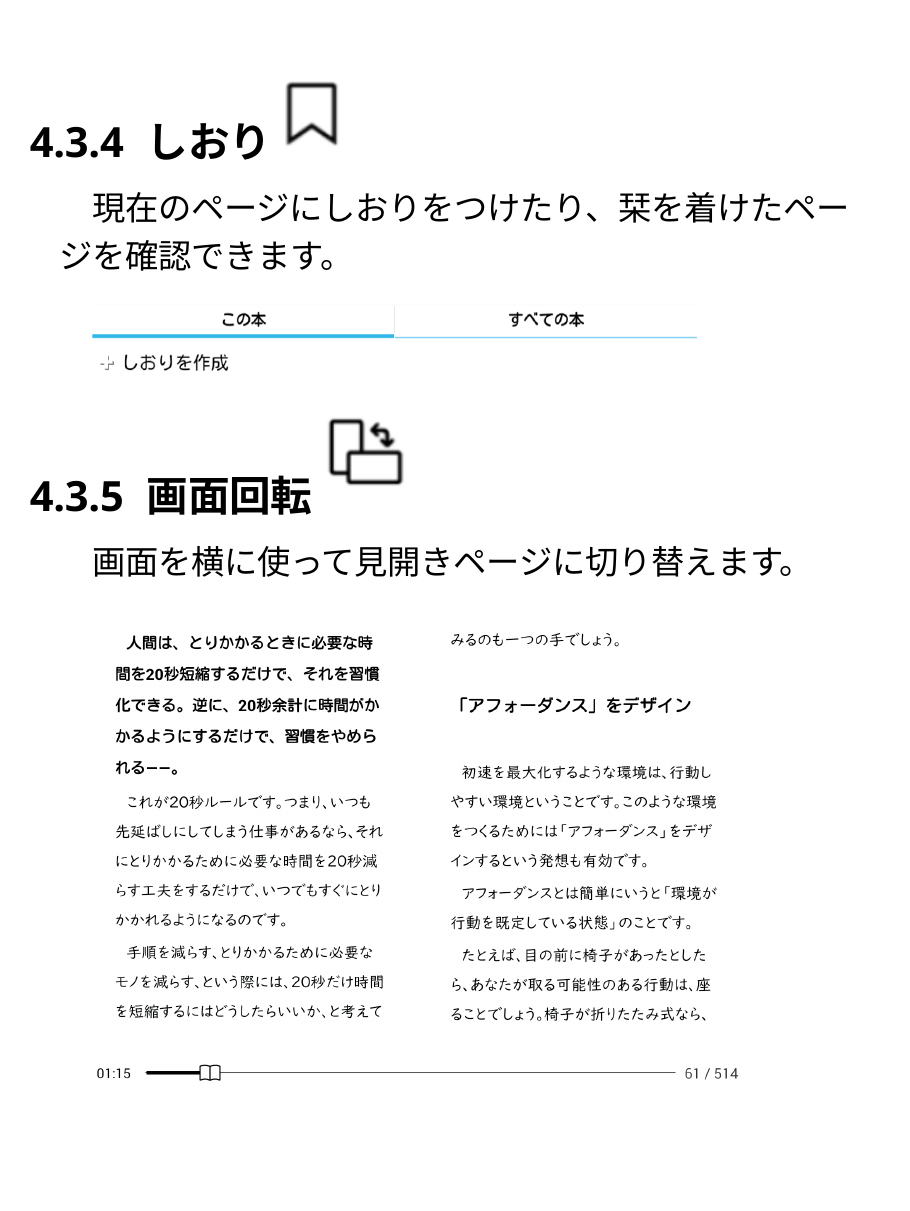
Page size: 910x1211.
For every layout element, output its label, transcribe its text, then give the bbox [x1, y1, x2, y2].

subtitle 画面回転 [29, 407, 910, 524]
picture [271, 69, 354, 157]
subtitle しおり [29, 69, 910, 169]
text 現在のページにしおりをつけたり、栞を着けたページを確認できます。 [59, 181, 851, 278]
picture [92, 303, 697, 382]
text 画面を横に使って見開きページに切り替えます。 [59, 536, 851, 584]
picture [92, 609, 743, 1087]
picture [312, 407, 413, 512]
